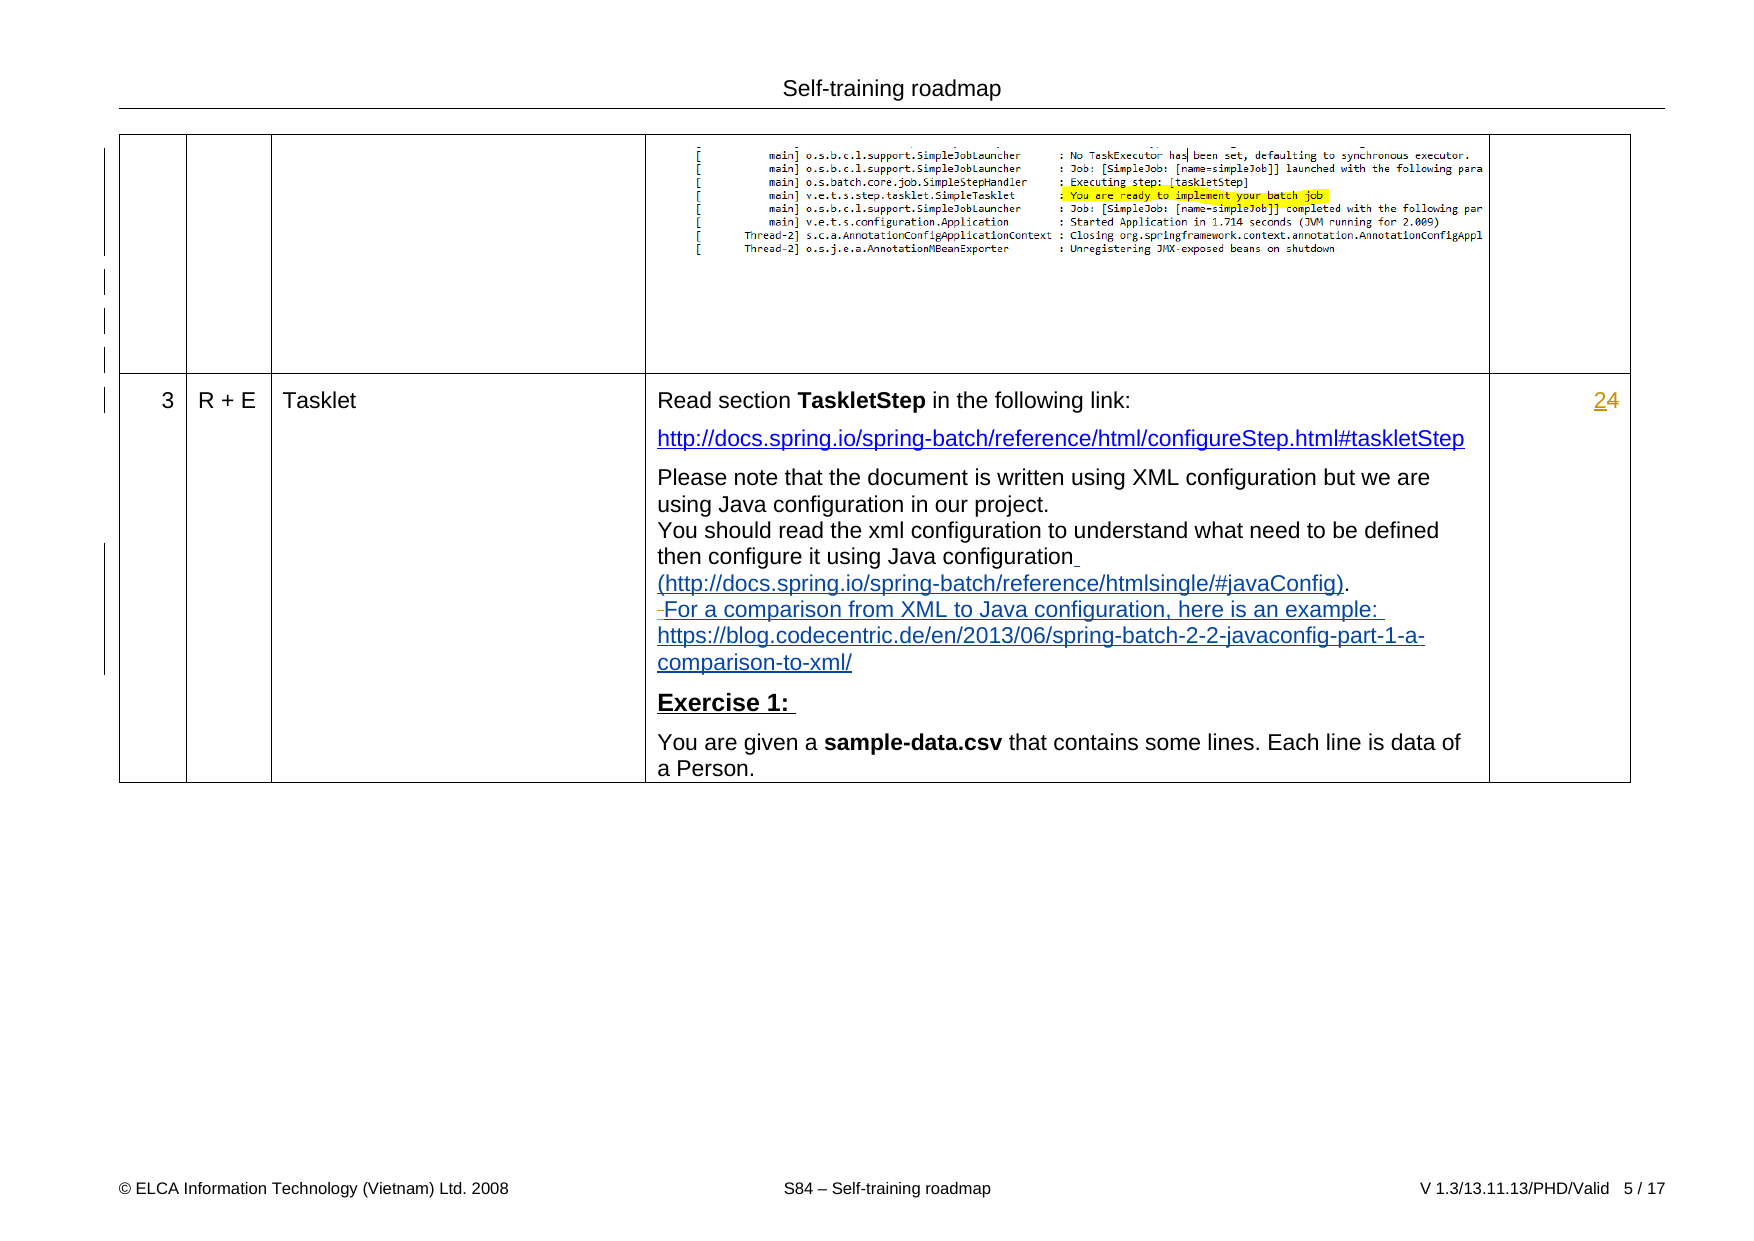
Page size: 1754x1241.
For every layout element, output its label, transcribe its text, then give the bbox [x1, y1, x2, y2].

table_cell 1 [1490, 135, 1630, 373]
table_cell [120, 374, 186, 782]
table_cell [646, 135, 1489, 373]
table_cell Tasklet [272, 374, 645, 782]
table_cell [1490, 374, 1630, 782]
table_cell [120, 135, 186, 373]
table_cell Read section TaskletStep in the following link: http://docs.spring.io/spring-batch/reference/html/configureStep.html#taskletStep Please note that the document is written using XML configuration but we are using Java configuration in our project. You should read the xml configuration to understand what need to be defined then configure it using Java configuration. Exercise 1: You are given a sample-data.csv that contains some lines. Each line is data of a Person. Your job is implement a tasklet that read data from sample-data.csv then write to output.csv all the persons that have last name “Doe”. The picture below shows our expected result: [646, 374, 1489, 782]
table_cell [272, 135, 645, 373]
table_cell R + E [187, 374, 271, 782]
table_cell S [187, 135, 271, 373]
picture [694, 147, 1483, 257]
